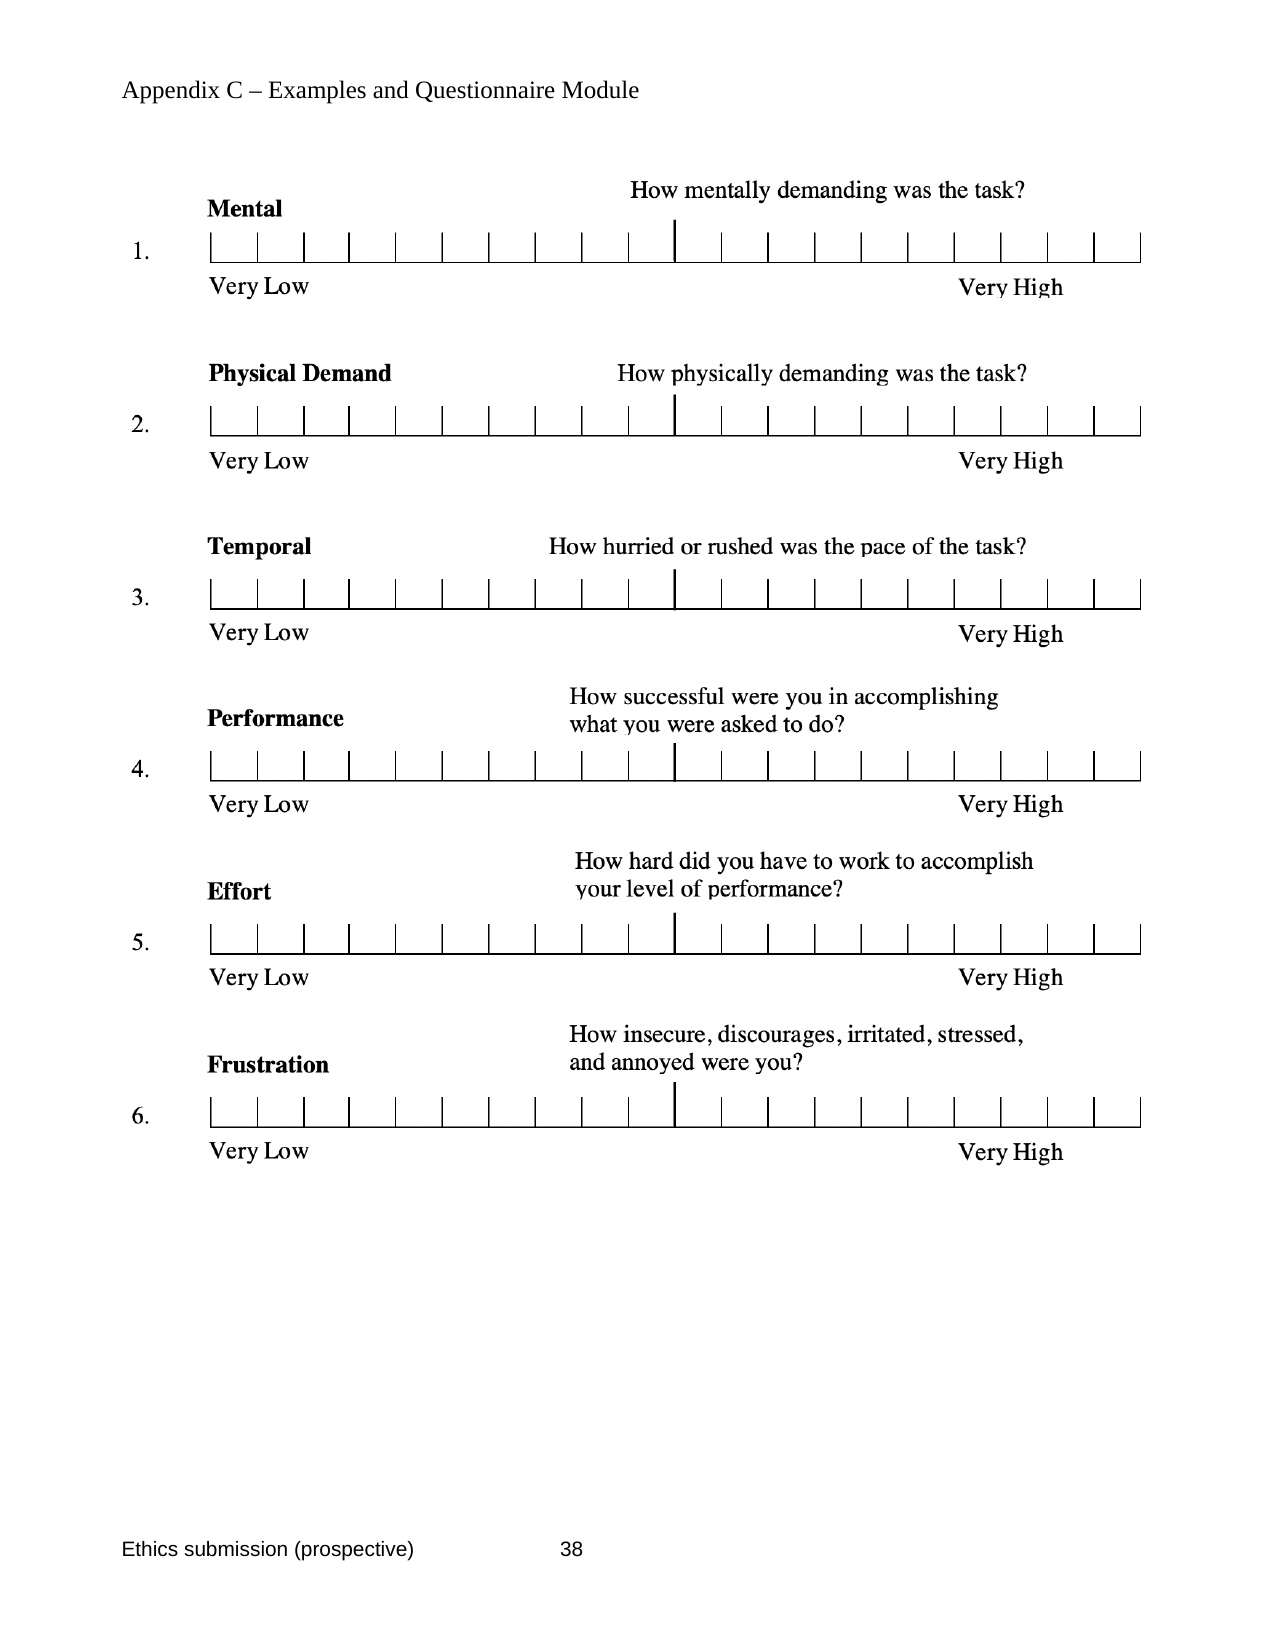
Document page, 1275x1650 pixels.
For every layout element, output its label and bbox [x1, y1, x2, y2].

picture [121, 159, 1154, 1212]
